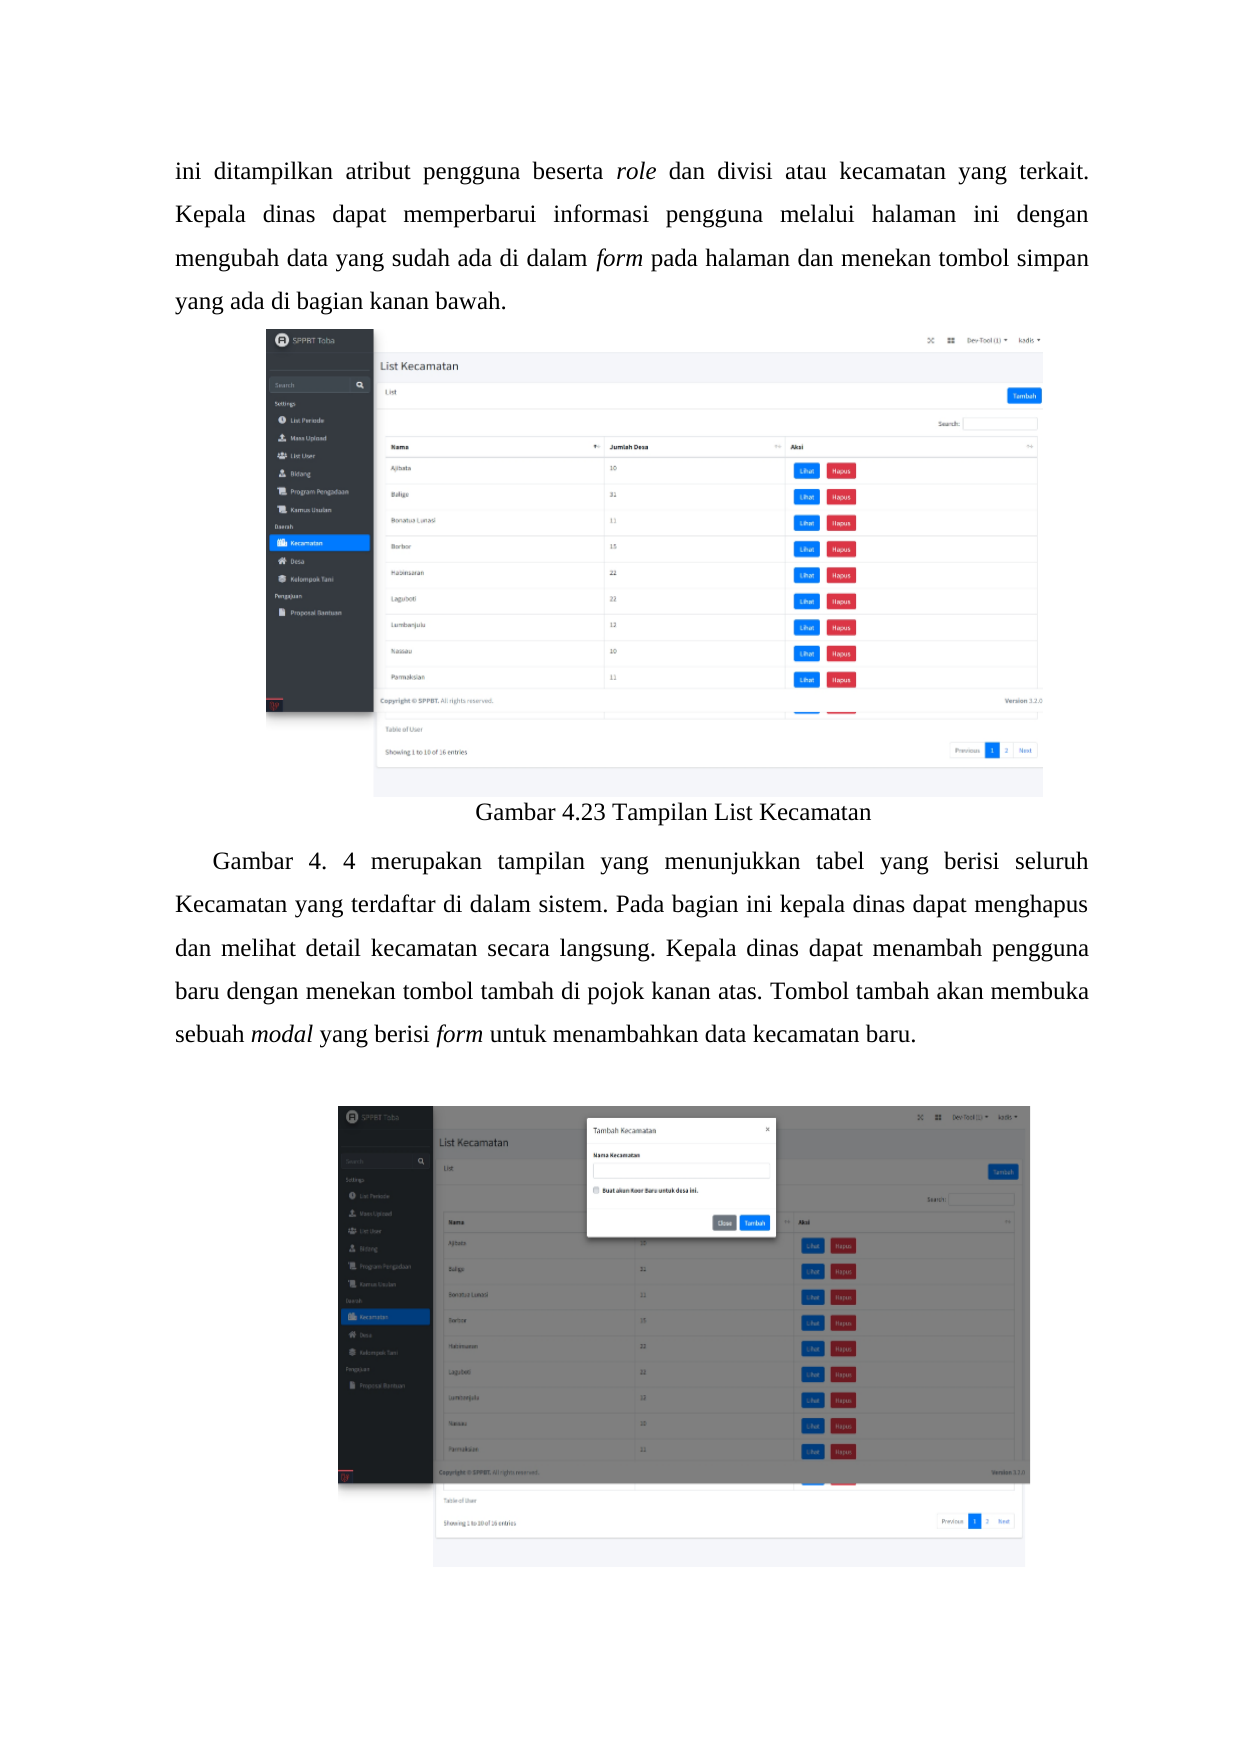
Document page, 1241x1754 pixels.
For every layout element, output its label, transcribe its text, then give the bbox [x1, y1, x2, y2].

picture [338, 1106, 1031, 1567]
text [175, 156, 1090, 315]
text Gambar 4. 4 merupakan tampilan yang menunjukkan tabel yang berisi seluruh Kecamatan yang terdaftar di dalam sistem. Pada bagian ini kepala dinas dapat menghapus dan melihat detail kecamatan secara langsung. Kepala dinas dapat menambah pengguna baru dengan menekan tombol tambah di pojok kanan atas. Tombol tambah akan membuka sebuah modal yang berisi form untuk menambahkan data kecamatan baru. [175, 846, 1090, 1048]
picture [266, 329, 1043, 797]
